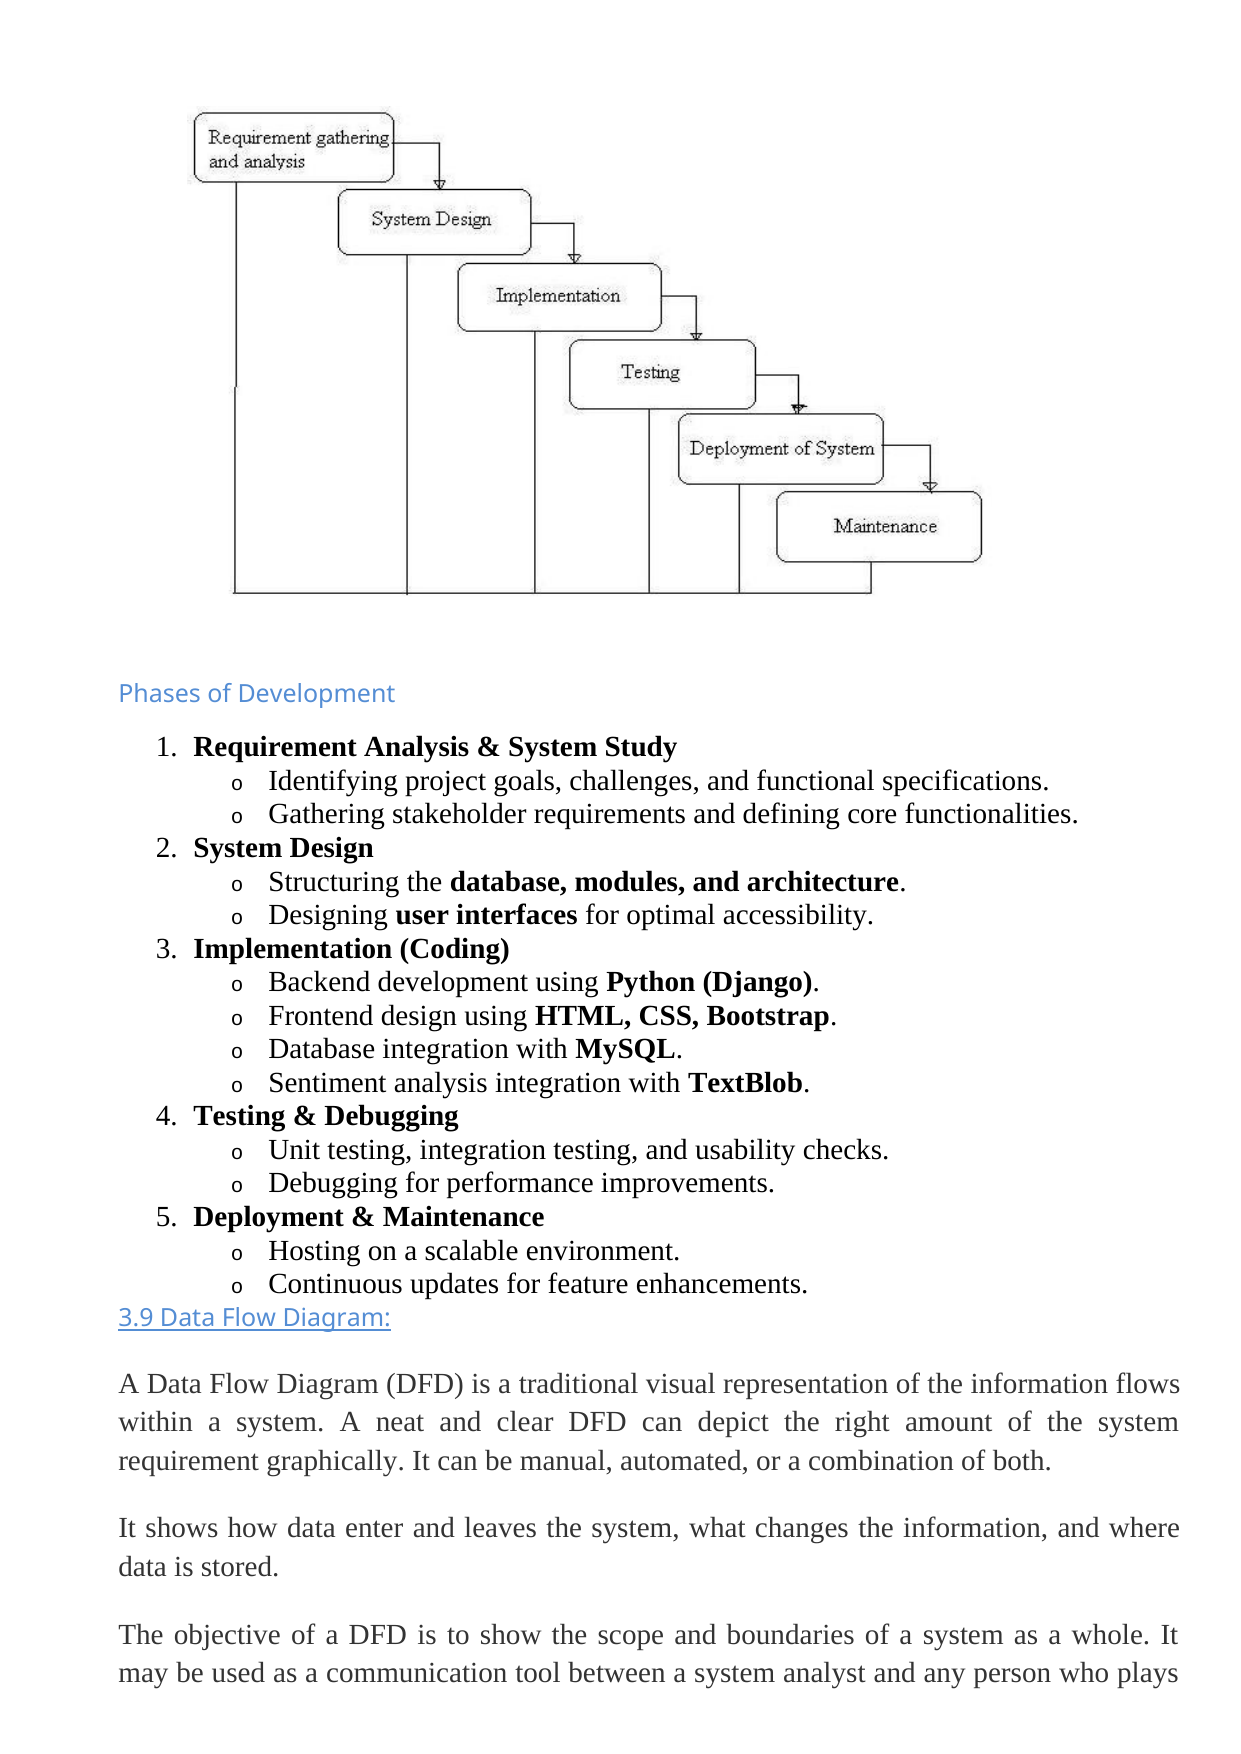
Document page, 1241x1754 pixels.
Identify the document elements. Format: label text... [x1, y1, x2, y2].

list System Design [156, 830, 1181, 864]
picture [187, 106, 993, 609]
list Testing & Debugging [156, 1098, 1181, 1132]
text 3.9 Data Flow Diagram: [118, 1300, 1181, 1334]
list Database integration with MySQL. [231, 1031, 1181, 1065]
list Hosting on a scalable environment. [231, 1233, 1181, 1266]
list Gathering stakeholder requirements and defining core functionalities. [231, 797, 1181, 830]
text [118, 1617, 1181, 1689]
list Continuous updates for feature enhancements. [231, 1266, 1181, 1300]
text Phases of Development [118, 676, 1181, 710]
list Implementation (Coding) [156, 931, 1181, 964]
text It shows how data enter and leaves the system, what changes the information, and where data is stored. [118, 1511, 1181, 1583]
list Requirement Analysis & System Study [156, 729, 1181, 763]
list Unit testing, integration testing, and usability checks. [231, 1132, 1181, 1166]
text A Data Flow Diagram (DFD) is a traditional visual representation of the information flows within a system. A neat and clear DFD can depict the right amount of the system requirement graphically. It can be manual, automated, or a combination of both. [118, 1366, 1181, 1476]
list Deployment & Maintenance [156, 1199, 1181, 1233]
list Backend development using Python (Django). [231, 964, 1181, 998]
list Designing user interfaces for optimal accessibility. [231, 897, 1181, 931]
list Identifying project goals, challenges, and functional specifications. [231, 763, 1181, 797]
list Structuring the database, modules, and architecture. [231, 864, 1181, 897]
list Debugging for performance improvements. [231, 1166, 1181, 1199]
list Sentiment analysis integration with TextBlob. [231, 1065, 1181, 1098]
list Frontend design using HTML, CSS, Bootstrap. [231, 998, 1181, 1031]
